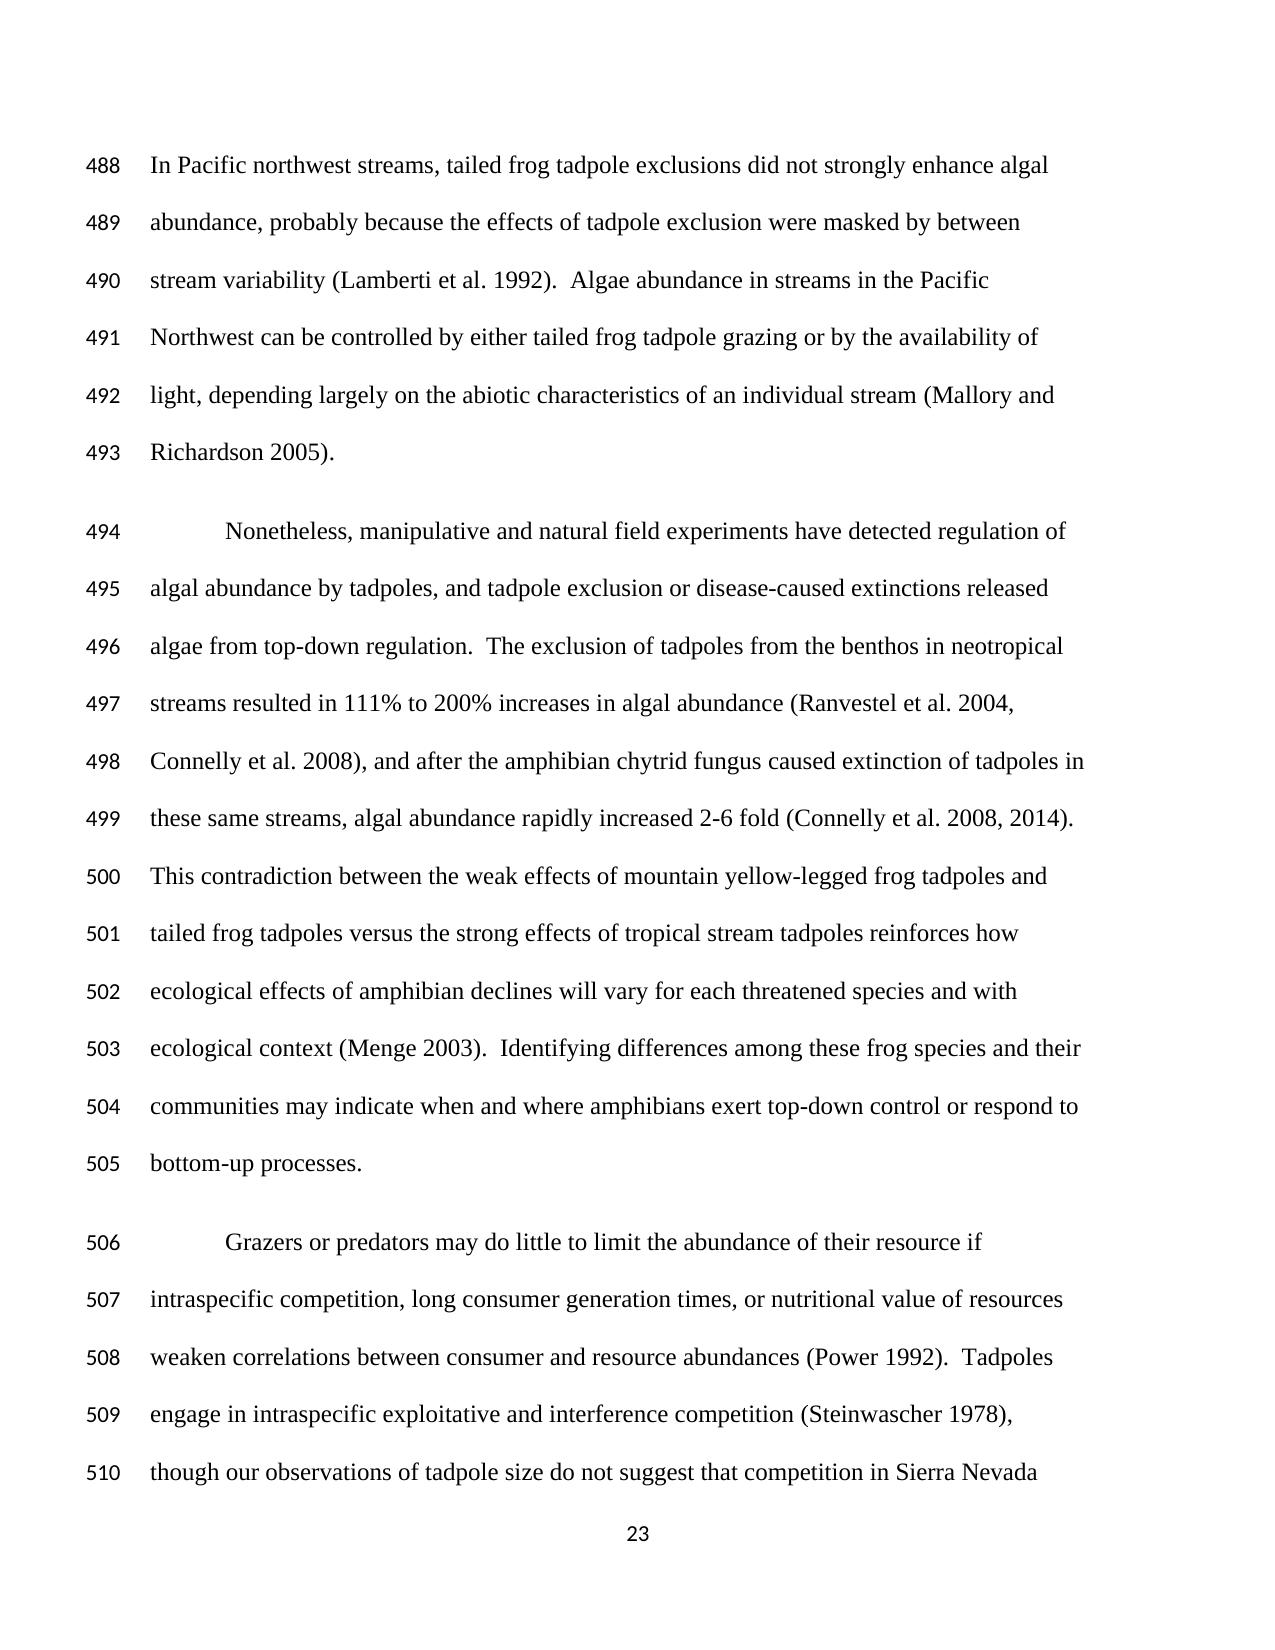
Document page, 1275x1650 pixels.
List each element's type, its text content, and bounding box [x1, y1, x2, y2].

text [150, 1227, 1087, 1485]
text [150, 150, 1087, 466]
text Nonetheless, manipulative and natural field experiments have detected regulation of algal abundance by tadpoles, and tadpole exclusion or disease-caused extinctions released algae from top-down regulation. The exclusion of tadpoles from the benthos in neotropical streams resulted in 111% to 200% increases in algal abundance (Ranvestel et al. 2004, Connelly et al. 2008), and after the amphibian chytrid fungus caused extinction of tadpoles in these same streams, algal abundance rapidly increased 2-6 fold (Connelly et al. 2008, 2014). This contradiction between the weak effects of mountain yellow-legged frog tadpoles and tailed frog tadpoles versus the strong effects of tropical stream tadpoles reinforces how ecological effects of amphibian declines will vary for each threatened species and with ecological context (Menge 2003). Identifying differences among these frog species and their communities may indicate when and where amphibians exert top-down control or respond to bottom-up processes. [150, 516, 1087, 1177]
